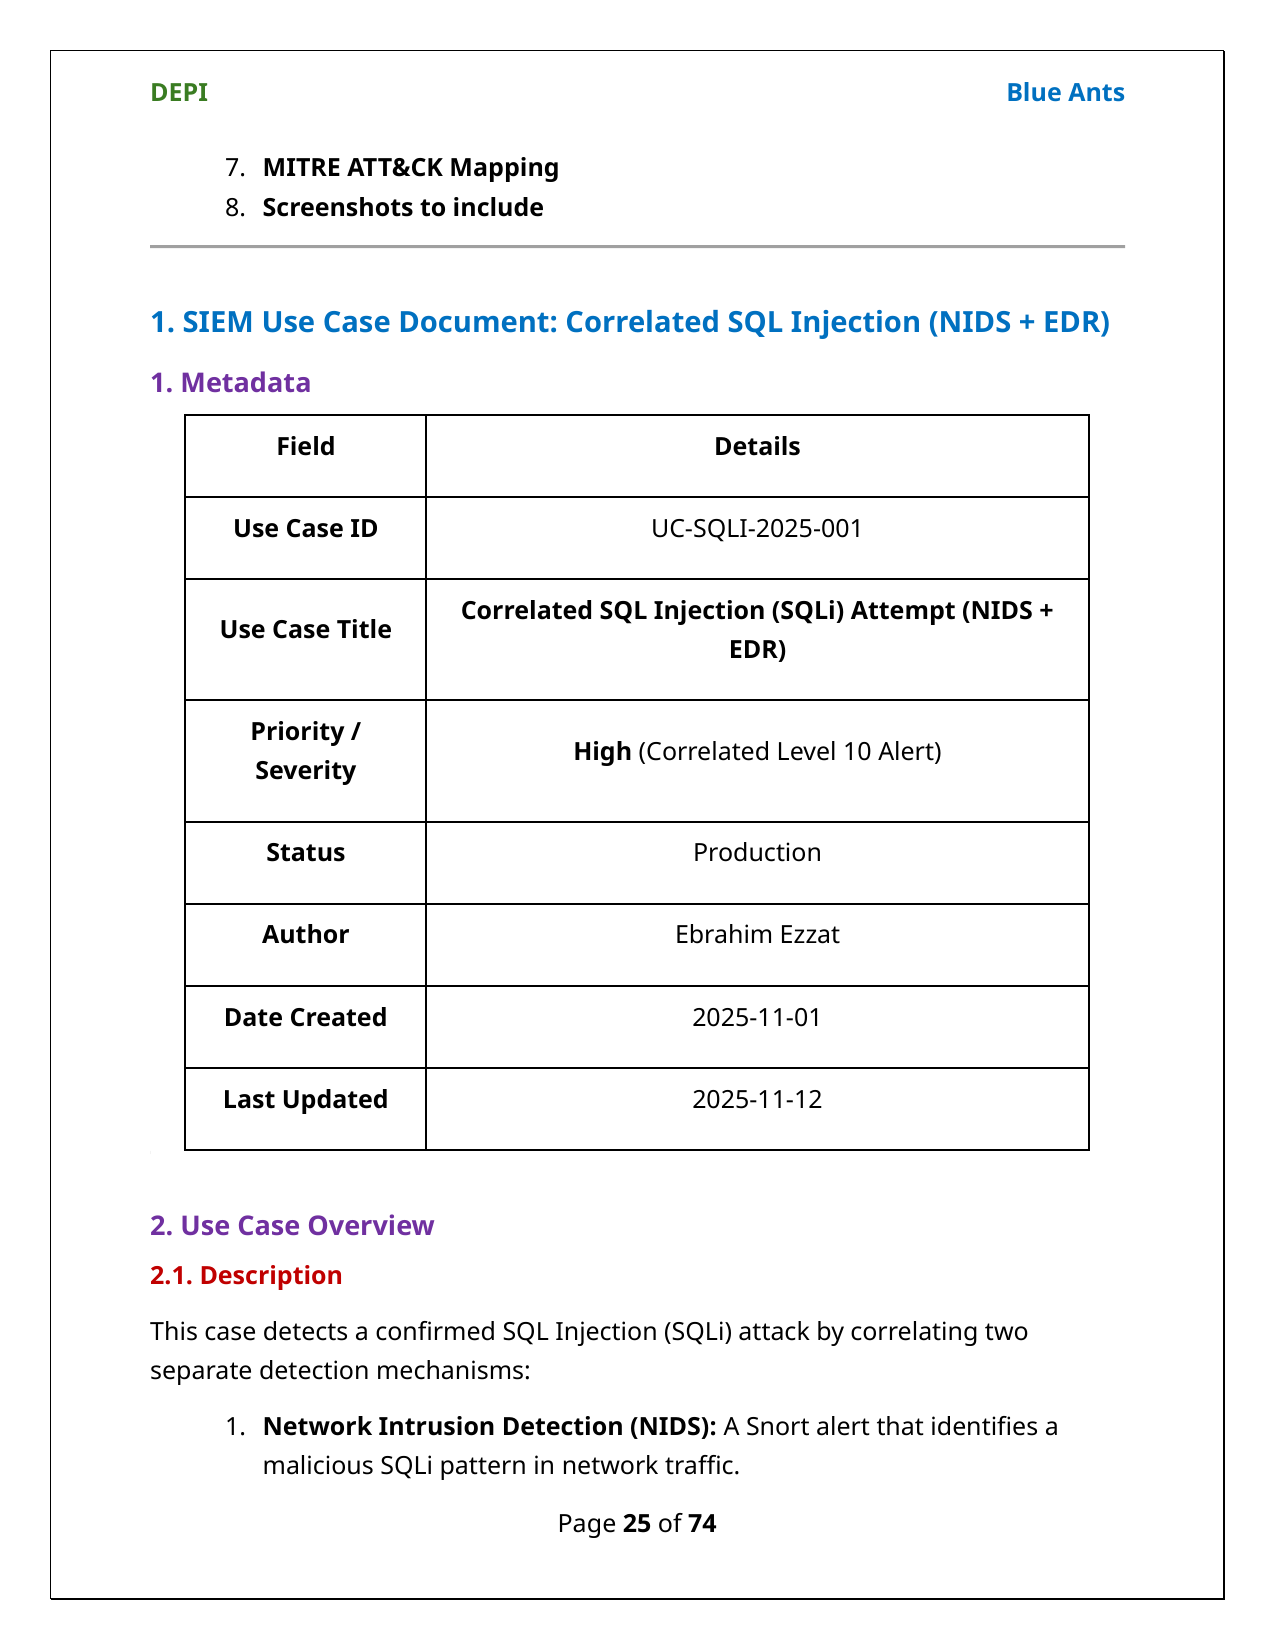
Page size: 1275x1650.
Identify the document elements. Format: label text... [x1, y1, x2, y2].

table_cell UC-SQLI-2025-001 [427, 498, 1088, 578]
table_cell Use Case ID [186, 498, 425, 578]
table_cell Production [427, 823, 1088, 903]
table_cell Correlated SQL Injection (SQLi) Attempt (NIDS + EDR) [427, 580, 1088, 699]
table_header Field [186, 416, 425, 496]
table_cell Ebrahim Ezzat [427, 905, 1088, 985]
list Network Intrusion Detection (NIDS): A Snort alert that identifies a malicious SQLi pattern in network traffic. [225, 1408, 1124, 1482]
table_cell Use Case Title [186, 580, 425, 699]
text 2.1. Description [150, 1257, 1124, 1292]
table_cell 2025-11-12 [427, 1069, 1088, 1149]
list Screenshots to include [225, 189, 1124, 223]
table_header Details [427, 416, 1088, 496]
list MITRE ATT&CK Mapping [225, 150, 1124, 184]
table_cell Date Created [186, 987, 425, 1067]
table_cell 2025-11-01 [427, 987, 1088, 1067]
subtitle 1. Metadata [150, 363, 1124, 400]
table_cell Priority / Severity [186, 701, 425, 821]
table_cell Author [186, 905, 425, 985]
subtitle 2. Use Case Overview [150, 1207, 1124, 1244]
text This case detects a confirmed SQL Injection (SQLi) attack by correlating two separate detection mechanisms: [150, 1313, 1124, 1387]
table_cell Last Updated [186, 1069, 425, 1149]
table_cell Status [186, 823, 425, 903]
table_cell High (Correlated Level 10 Alert) [427, 701, 1088, 821]
subtitle 1. SIEM Use Case Document: Correlated SQL Injection (NIDS + EDR) [150, 301, 1124, 341]
